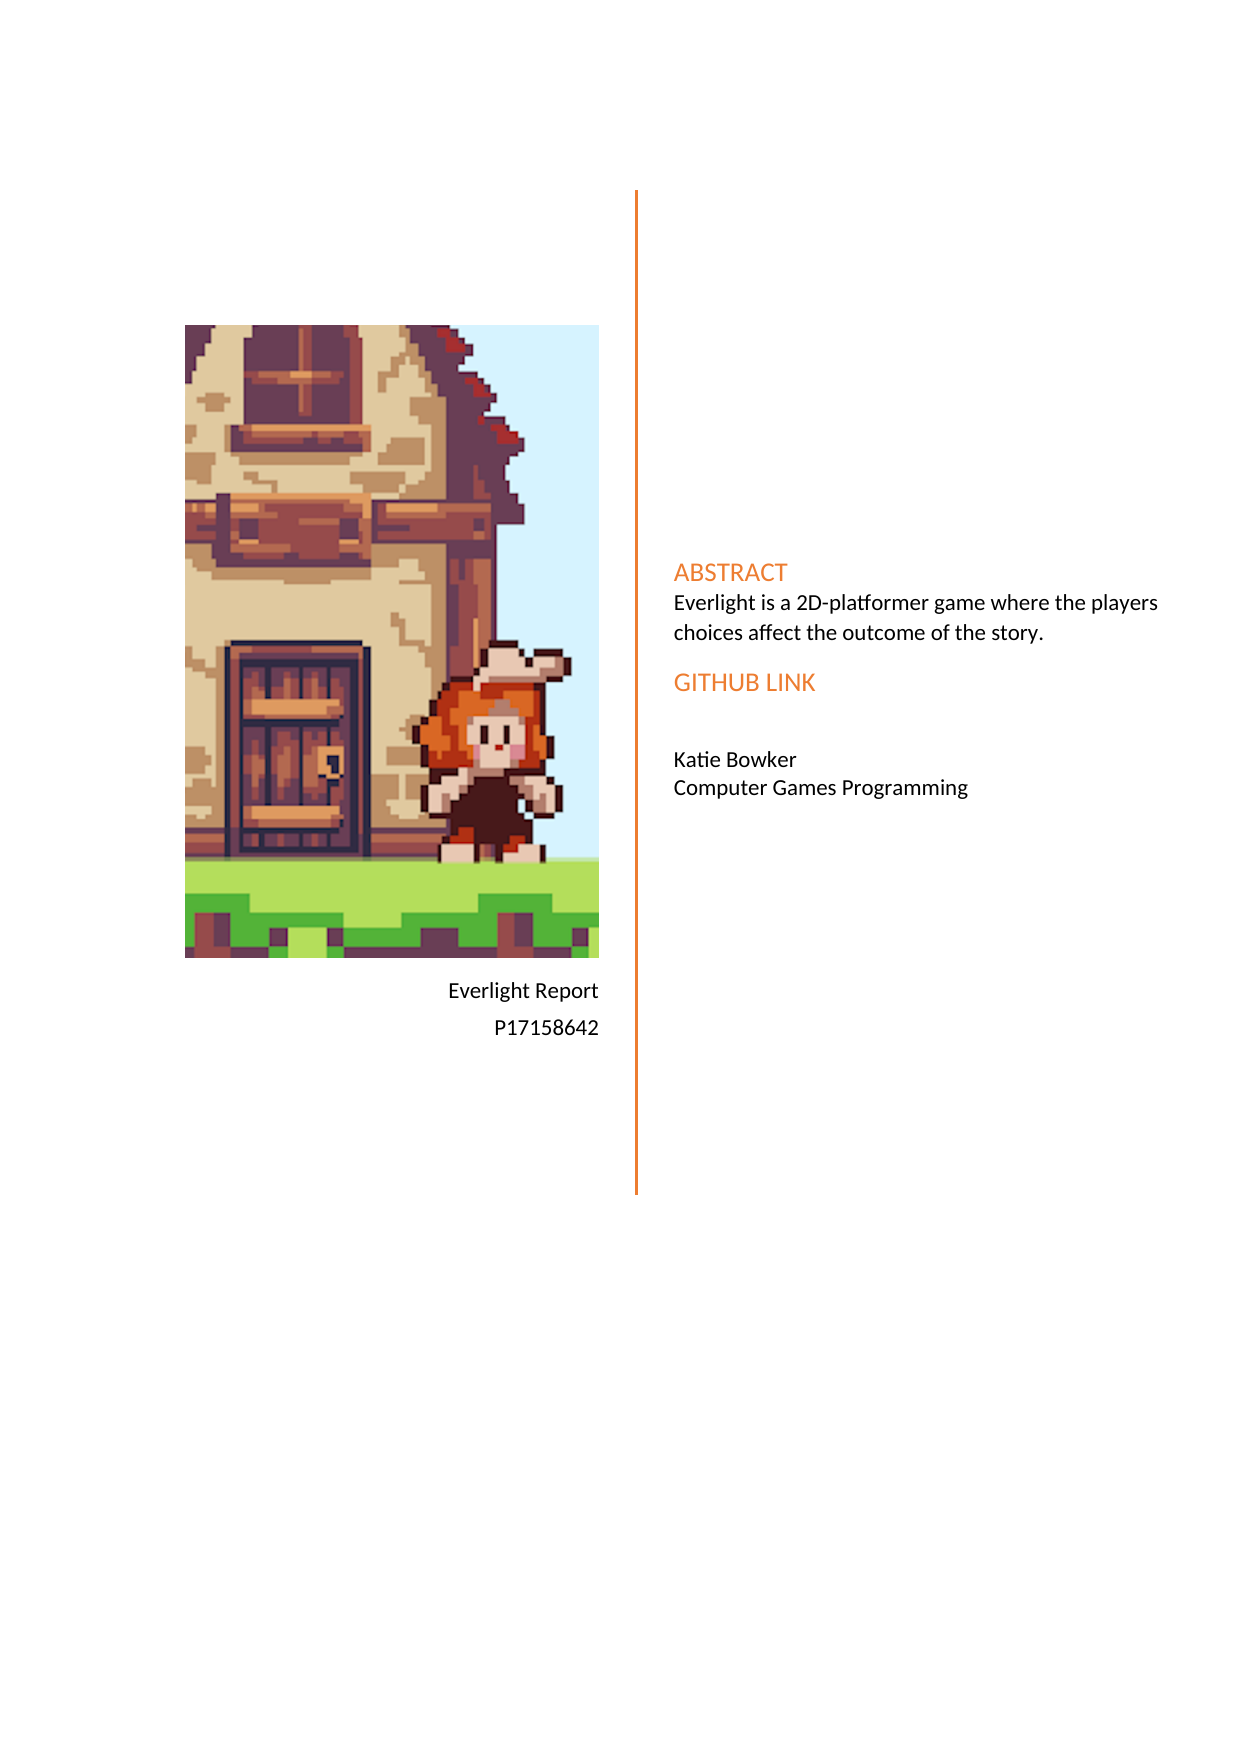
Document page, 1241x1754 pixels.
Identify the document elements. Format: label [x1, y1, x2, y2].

picture [185, 325, 599, 958]
